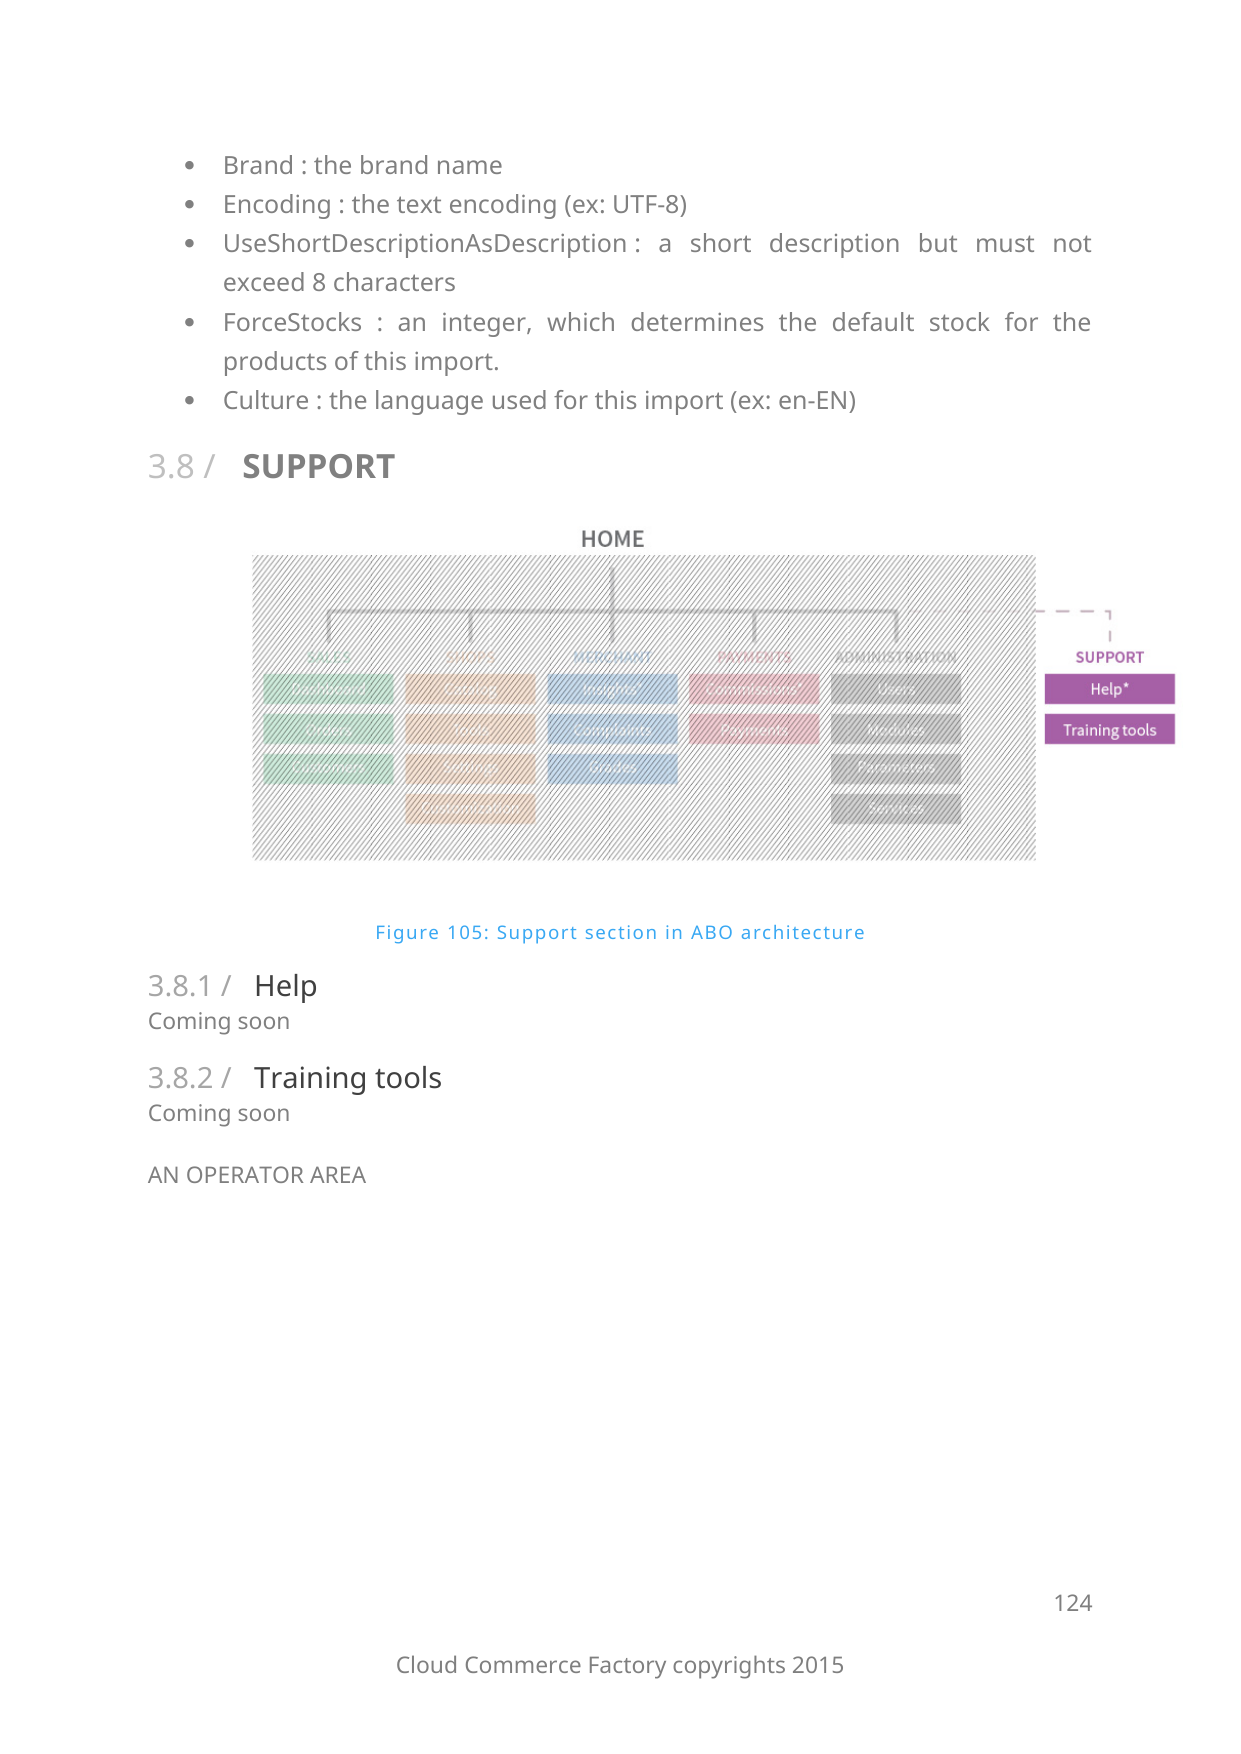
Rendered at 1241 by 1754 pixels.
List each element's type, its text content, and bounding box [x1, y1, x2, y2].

list Encoding : the text encoding (ex: UTF-8) [185, 187, 1093, 221]
text Coming soon [148, 1005, 1093, 1036]
list Brand : the brand name [185, 148, 1093, 182]
list ForceStocks : an integer, which determines the default stock for the products of this import. [185, 304, 1093, 377]
text Coming soon [148, 1097, 1093, 1128]
picture [242, 510, 1187, 871]
subtitle Help [148, 965, 1093, 1005]
list Culture : the language used for this import (ex: en-EN) [185, 383, 1093, 417]
list UseShortDescriptionAsDescription : a short description but must not exceed 8 characters [185, 226, 1093, 299]
subtitle Training tools [148, 1057, 1093, 1097]
subtitle Figure 105: Support section in ABO architecture [148, 919, 1093, 944]
text AN OPERATOR AREA [148, 1159, 1093, 1191]
